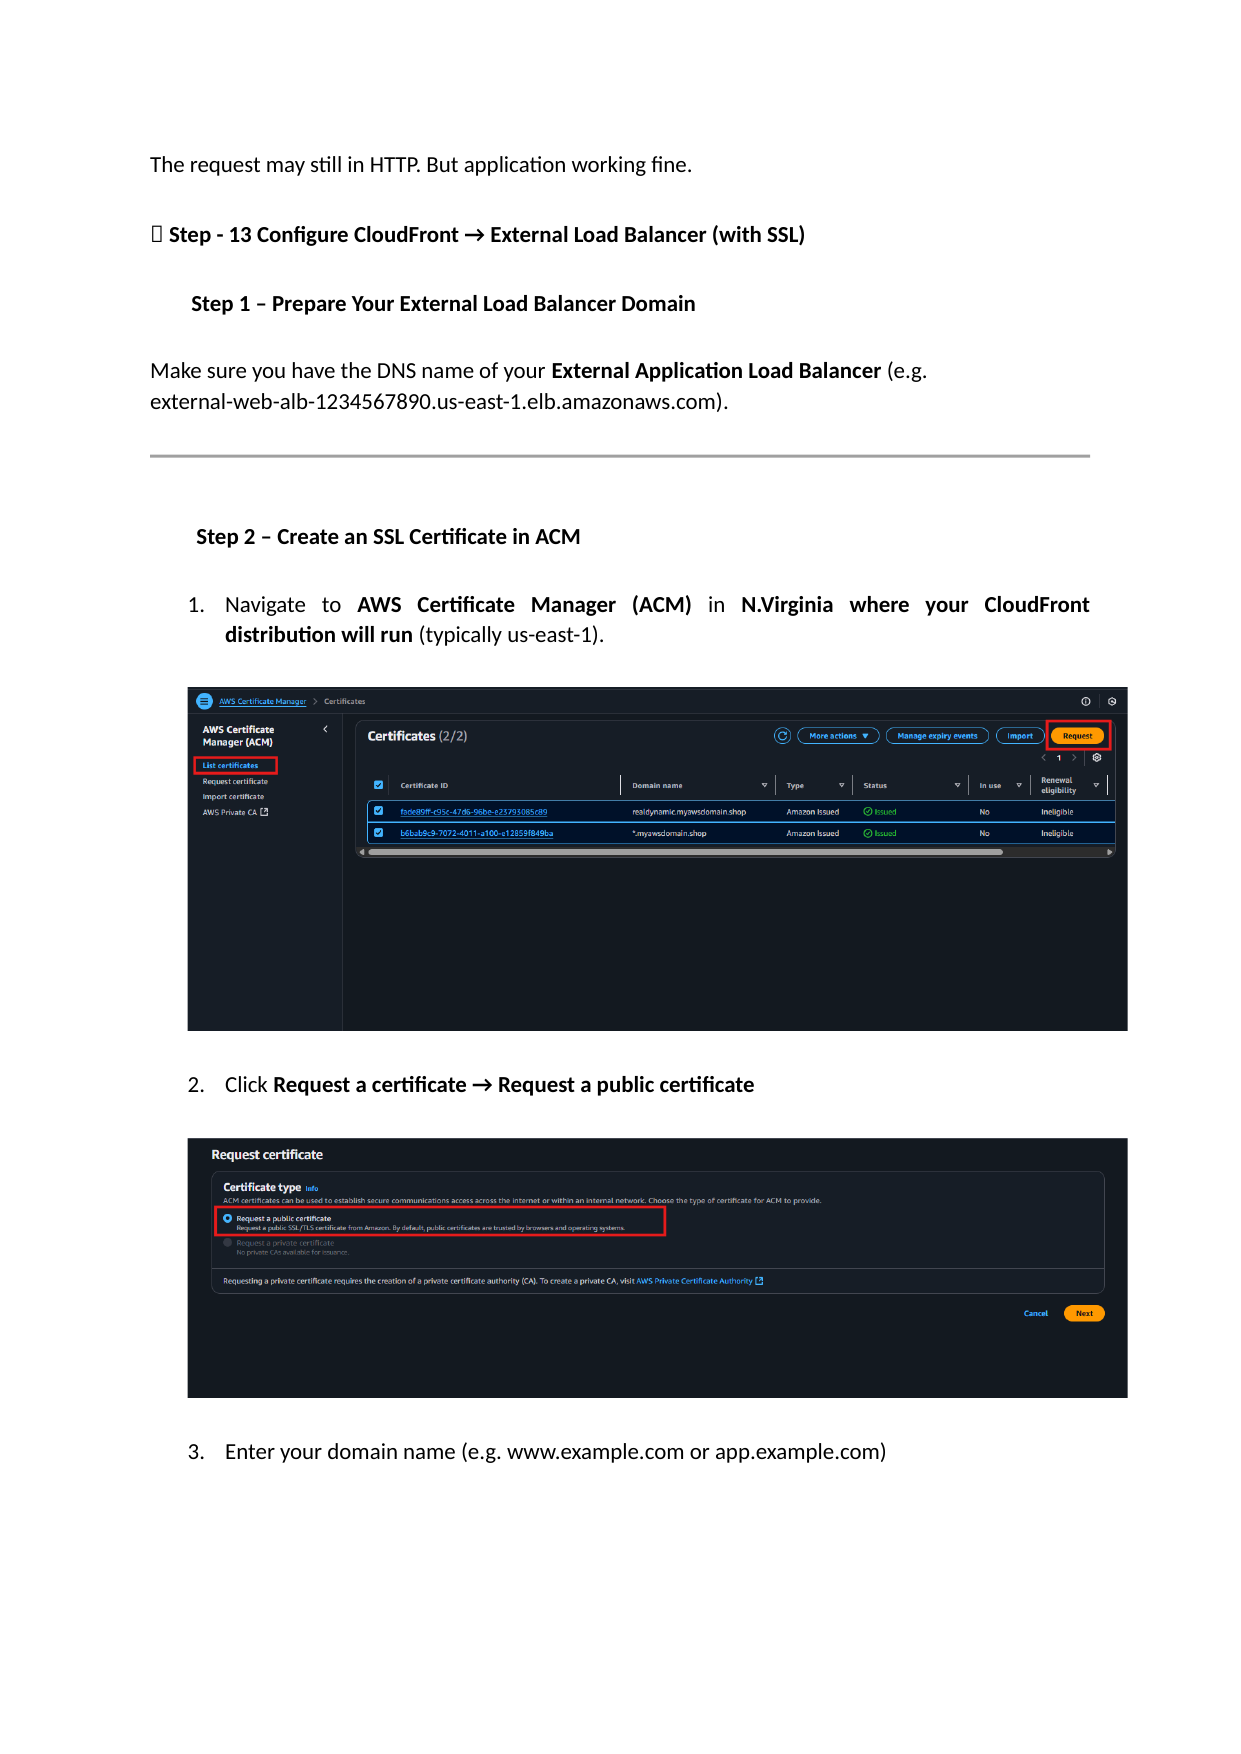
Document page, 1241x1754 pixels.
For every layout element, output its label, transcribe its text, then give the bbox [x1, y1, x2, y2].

text Make sure you have the DNS name of your External Application Load Balancer (e.g. external-web-alb-1234567890.us-east-1.elb.amazonaws.com). [150, 357, 1090, 415]
text The request may still in HTTP. But application working fine. [150, 150, 1090, 178]
picture [187, 687, 1128, 1031]
list Click Request a certificate → Request a public certificate [187, 1071, 1090, 1099]
text Step 2 – Create an SSL Certificate in ACM [150, 522, 1090, 550]
text Step 1 – Prepare Your External Load Balancer Domain [150, 289, 1090, 317]
picture [187, 1138, 1128, 1398]
list Navigate to AWS Certificate Manager (ACM) in N.Virginia where your CloudFront distribution will run (typically us-east-1). [187, 590, 1090, 648]
list Enter your domain name (e.g. www.example.com or app.example.com) [187, 1437, 1090, 1465]
text 🌐 Step - 13 Configure CloudFront → External Load Balancer (with SSL) [150, 218, 1090, 249]
